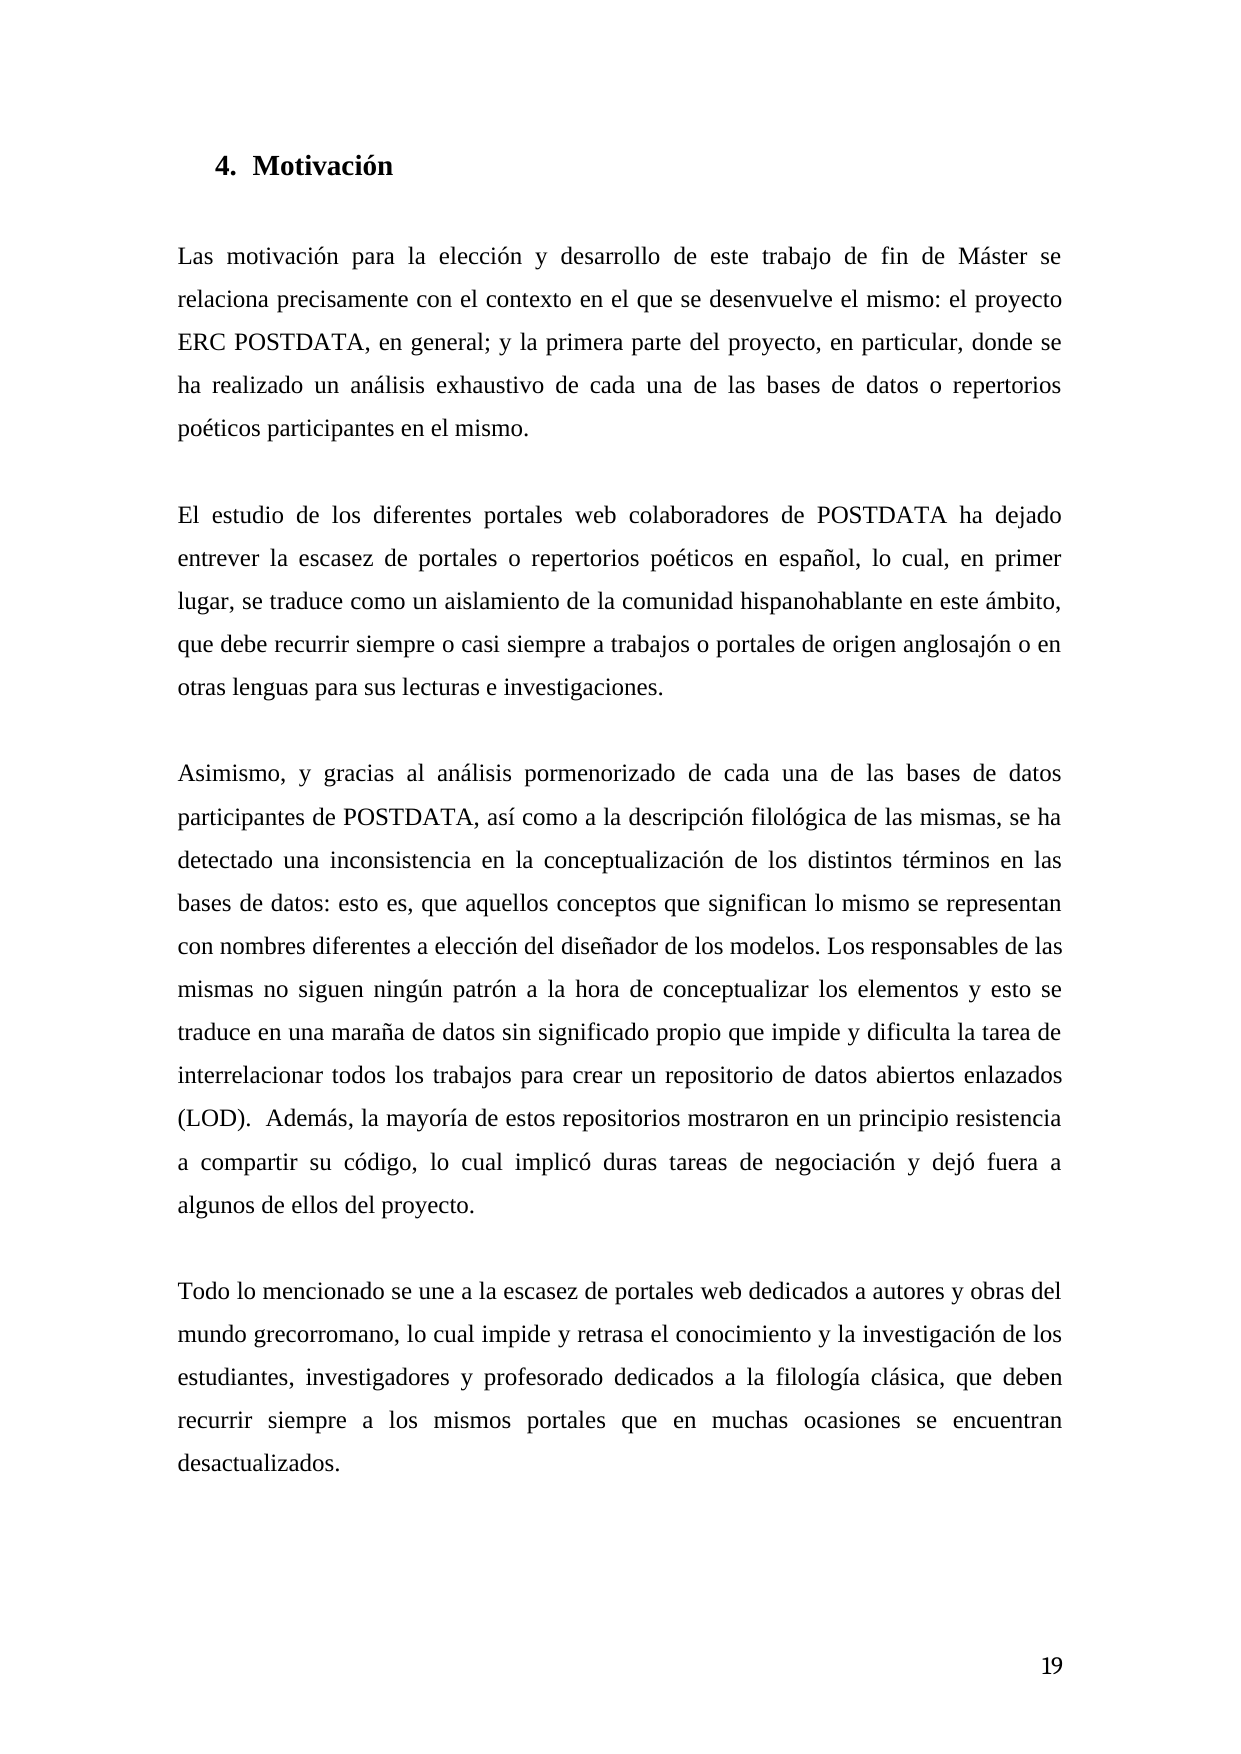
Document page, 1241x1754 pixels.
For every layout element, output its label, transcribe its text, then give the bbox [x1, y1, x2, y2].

text Asimismo, y gracias al análisis pormenorizado de cada una de las bases de datos participantes de POSTDATA, así como a la descripción filológica de las mismas, se ha detectado una inconsistencia en la conceptualización de los distintos términos en las bases de datos: esto es, que aquellos conceptos que significan lo mismo se representan con nombres diferentes a elección del diseñador de los modelos. Los responsables de las mismas no siguen ningún patrón a la hora de conceptualizar los elementos y esto se traduce en una maraña de datos sin significado propio que impide y dificulta la tarea de interrelacionar todos los trabajos para crear un repositorio de datos abiertos enlazados (LOD). Además, la mayoría de estos repositorios mostraron en un principio resistencia a compartir su código, lo cual implicó duras tareas de negociación y dejó fuera a algunos de ellos del proyecto. [177, 758, 1063, 1218]
text Las motivación para la elección y desarrollo de este trabajo de fin de Máster se relaciona precisamente con el contexto en el que se desenvuelve el mismo: el proyecto ERC POSTDATA, en general; y la primera parte del proyecto, en particular, donde se ha realizado un análisis exhaustivo de cada una de las bases de datos o repertorios poéticos participantes en el mismo. [177, 241, 1063, 442]
text El estudio de los diferentes portales web colaboradores de POSTDATA ha dejado entrever la escasez de portales o repertorios poéticos en español, lo cual, en primer lugar, se traduce como un aislamiento de la comunidad hispanohablante en este ámbito, que debe recurrir siempre o casi siempre a trabajos o portales de origen anglosajón o en otras lenguas para sus lecturas e investigaciones. [177, 500, 1063, 701]
list Motivación [215, 148, 1063, 181]
text Todo lo mencionado se une a la escasez de portales web dedicados a autores y obras del mundo grecorromano, lo cual impide y retrasa el conocimiento y la investigación de los estudiantes, investigadores y profesorado dedicados a la filología clásica, que deben recurrir siempre a los mismos portales que en muchas ocasiones se encuentran desactualizados. [177, 1276, 1063, 1477]
